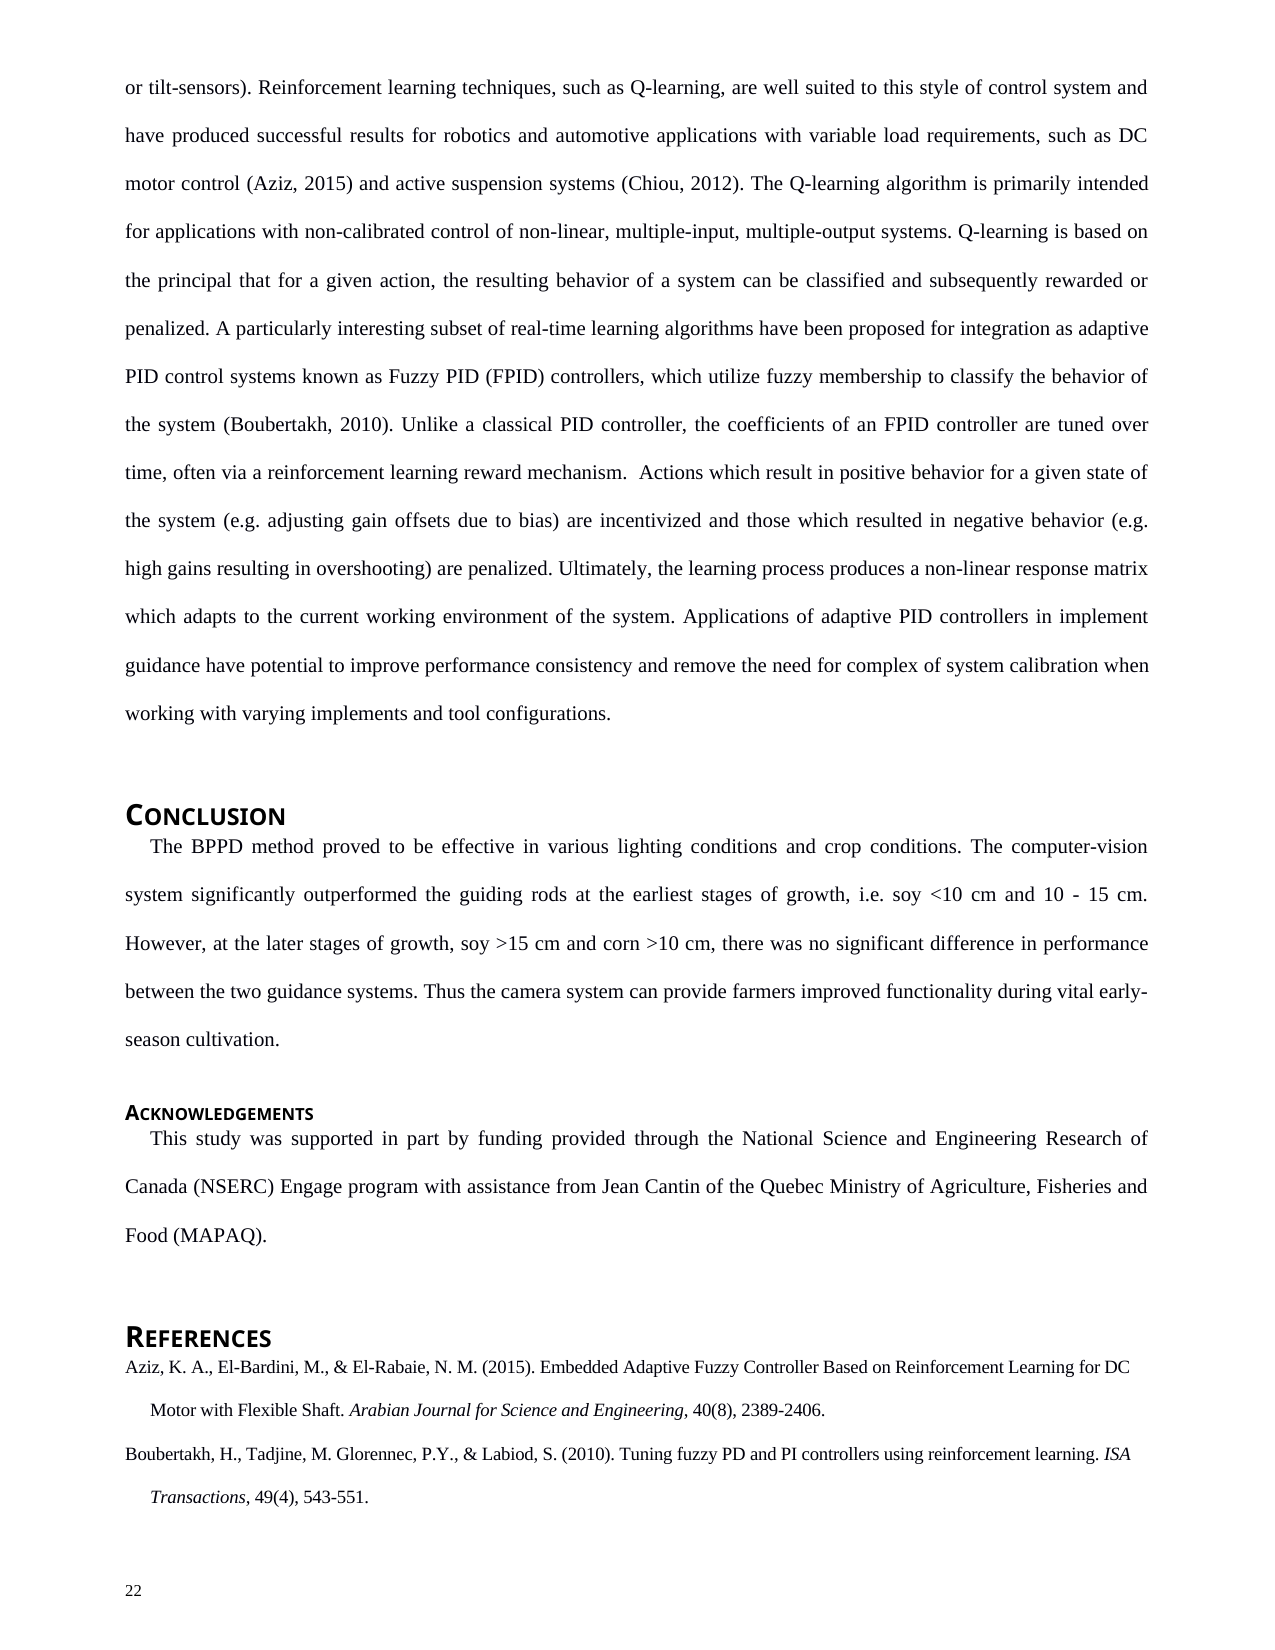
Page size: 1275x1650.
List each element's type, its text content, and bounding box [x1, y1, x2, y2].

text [125, 75, 1150, 725]
list Boubertakh, H., Tadjine, M. Glorennec, P.Y., & Labiod, S. (2010). Tuning fuzzy PD and PI controllers using reinforcement learning. ISA Transactions, 49(4), 543-551. [125, 1442, 1150, 1507]
subtitle Conclusion [125, 794, 1150, 834]
list Aziz, K. A., El-Bardini, M., & El-Rabaie, N. M. (2015). Embedded Adaptive Fuzzy Controller Based on Reinforcement Learning for DC Motor with Flexible Shaft. Arabian Journal for Science and Engineering, 40(8), 2389-2406. [125, 1356, 1150, 1421]
text The BPPD method proved to be effective in various lighting conditions and crop conditions. The computer-vision system significantly outperformed the guiding rods at the earliest stages of growth, i.e. soy <10 cm and 10 - 15 cm. However, at the later stages of growth, soy >15 cm and corn >10 cm, there was no significant difference in performance between the two guidance systems. Thus the camera system can provide farmers improved functionality during vital early-season cultivation. [125, 834, 1150, 1051]
subtitle Acknowledgements [125, 1098, 1150, 1126]
text This study was supported in part by funding provided through the National Science and Engineering Research of Canada (NSERC) Engage program with assistance from Jean Cantin of the Quebec Ministry of Agriculture, Fisheries and Food (MAPAQ). [125, 1126, 1150, 1247]
title References [125, 1316, 1150, 1356]
